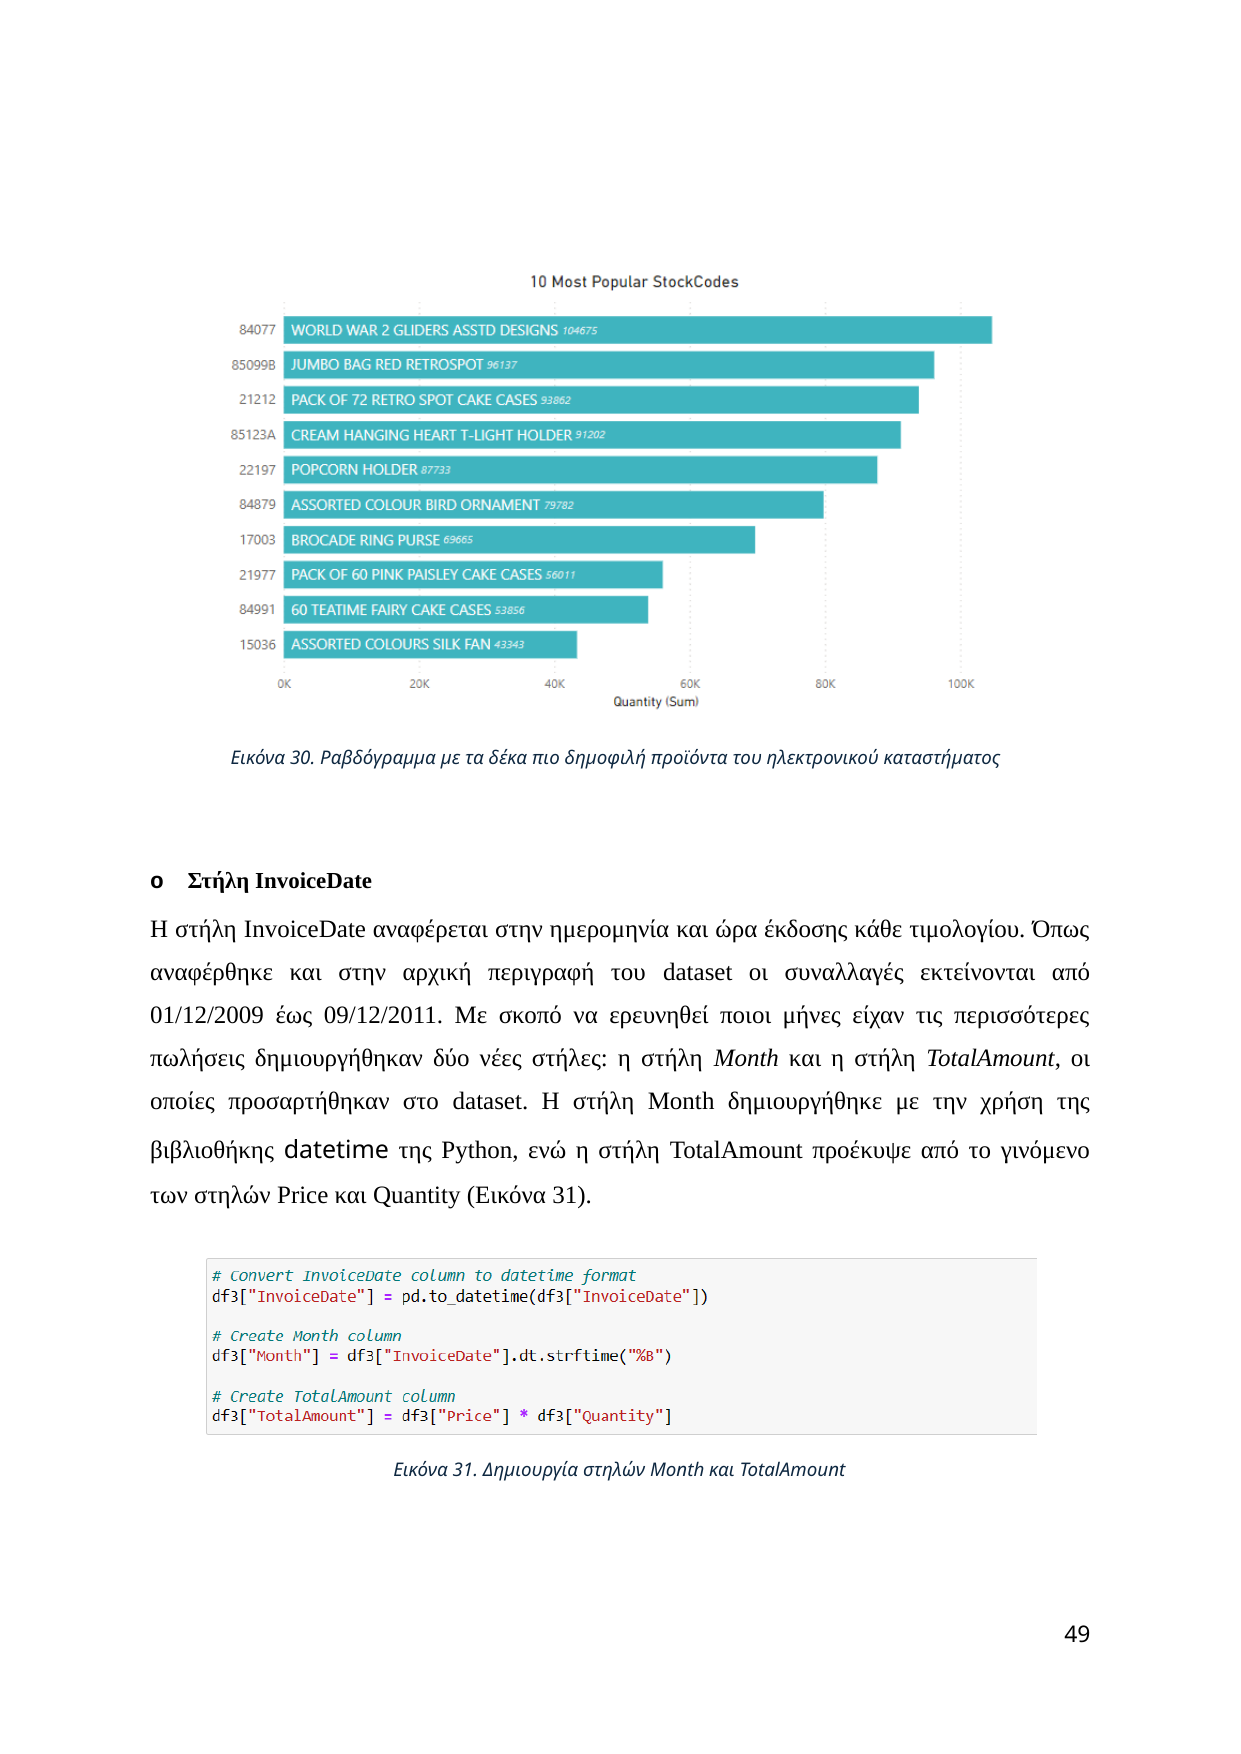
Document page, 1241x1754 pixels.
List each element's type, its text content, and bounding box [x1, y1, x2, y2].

text Η στήλη InvoiceDate αναφέρεται στην ημερομηνία και ώρα έκδοσης κάθε τιμολογίου. Όπως αναφέρθηκε και στην αρχική περιγραφή του dataset οι συναλλαγές εκτείνονται από 01/12/2009 έως 09/12/2011. Με σκοπό να ερευνηθεί ποιοι μήνες είχαν τις περισσότερες πωλήσεις δημιουργήθηκαν δύο νέες στήλες: η στήλη Month και η στήλη TotalAmount, οι οποίες προσαρτήθηκαν στο dataset. Η στήλη Month δημιουργήθηκε με την χρήση της βιβλιοθήκης datetime της Python, ενώ η στήλη TotalAmount προέκυψε από το γινόμενο των στηλών Price και Quantity (Εικόνα 31). [150, 914, 1090, 1209]
picture [228, 269, 1013, 718]
picture [203, 1255, 1037, 1436]
list Στήλη InvoiceDate [150, 867, 1090, 895]
